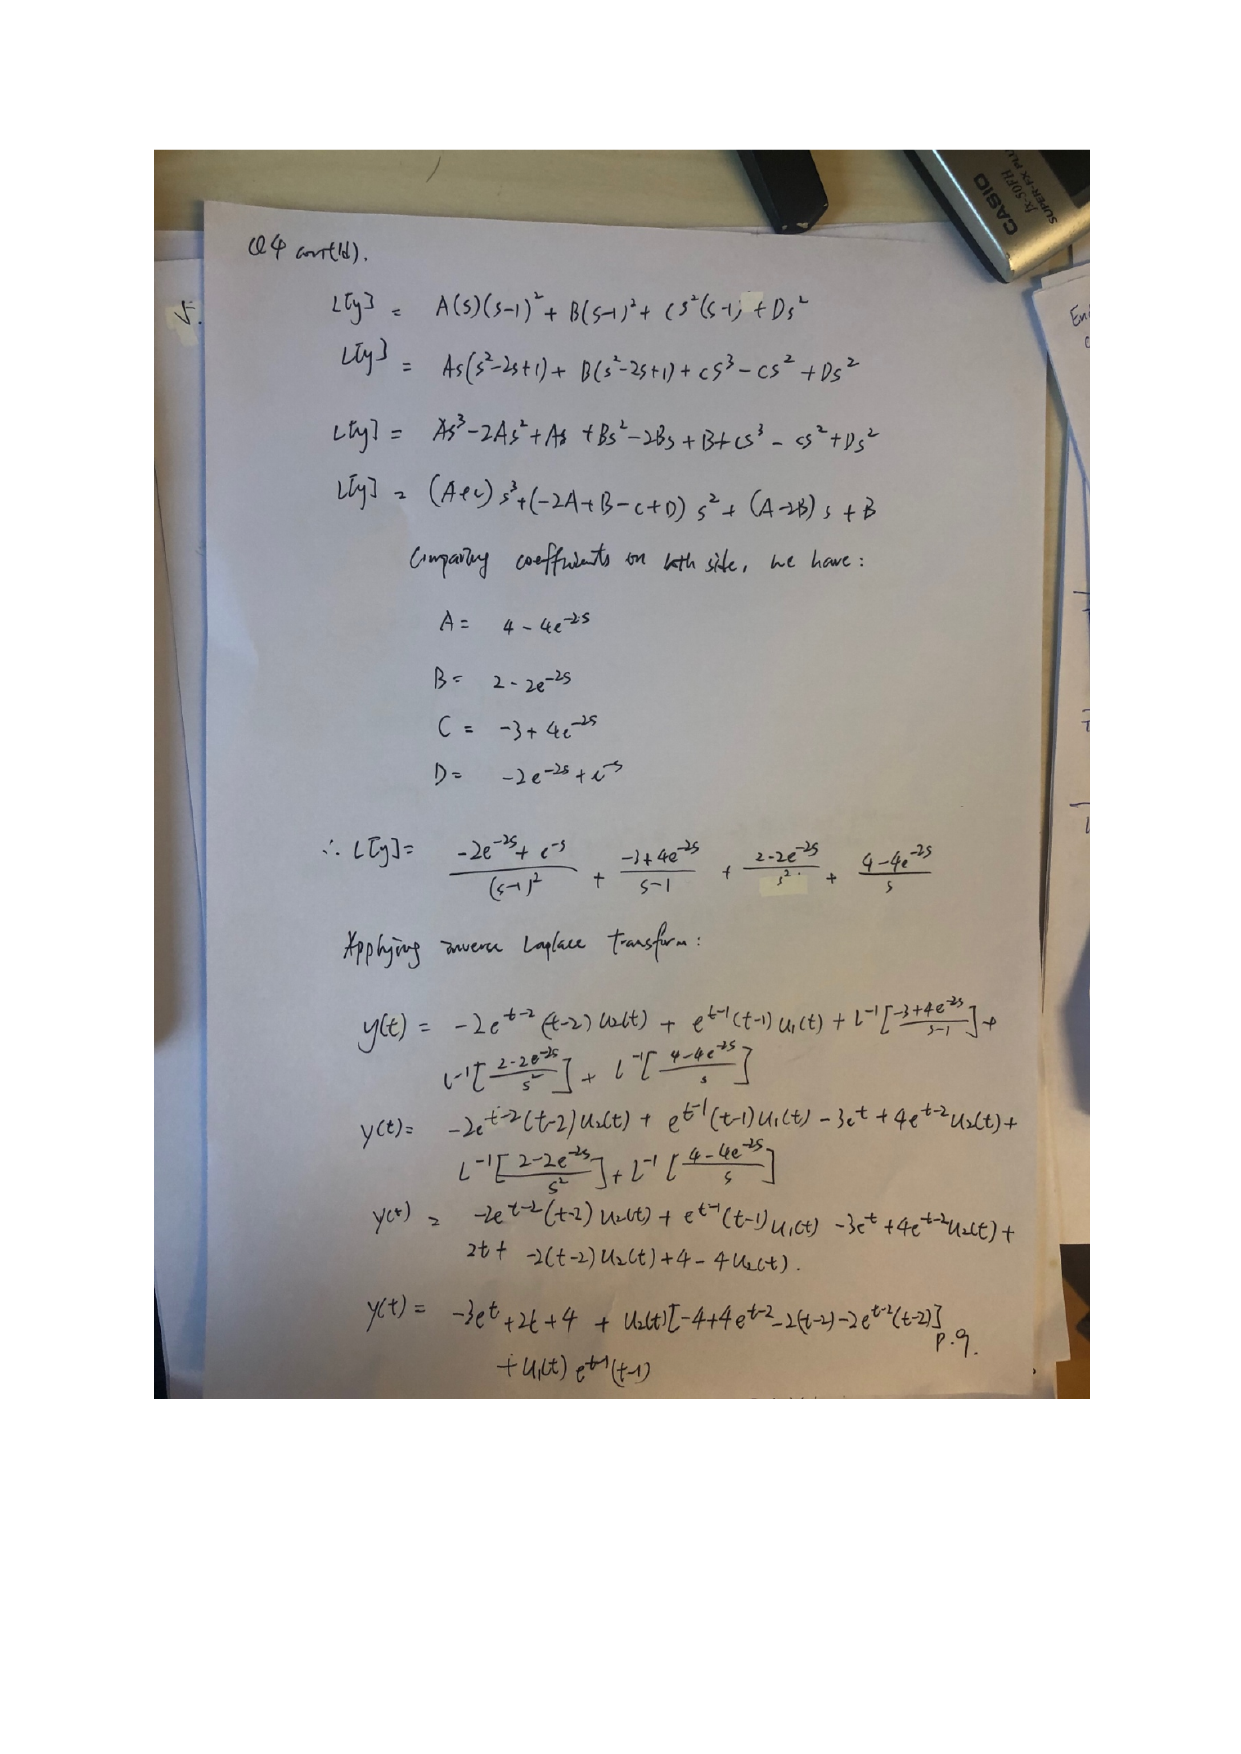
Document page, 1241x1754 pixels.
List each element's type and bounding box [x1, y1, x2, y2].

picture [155, 151, 1090, 1398]
